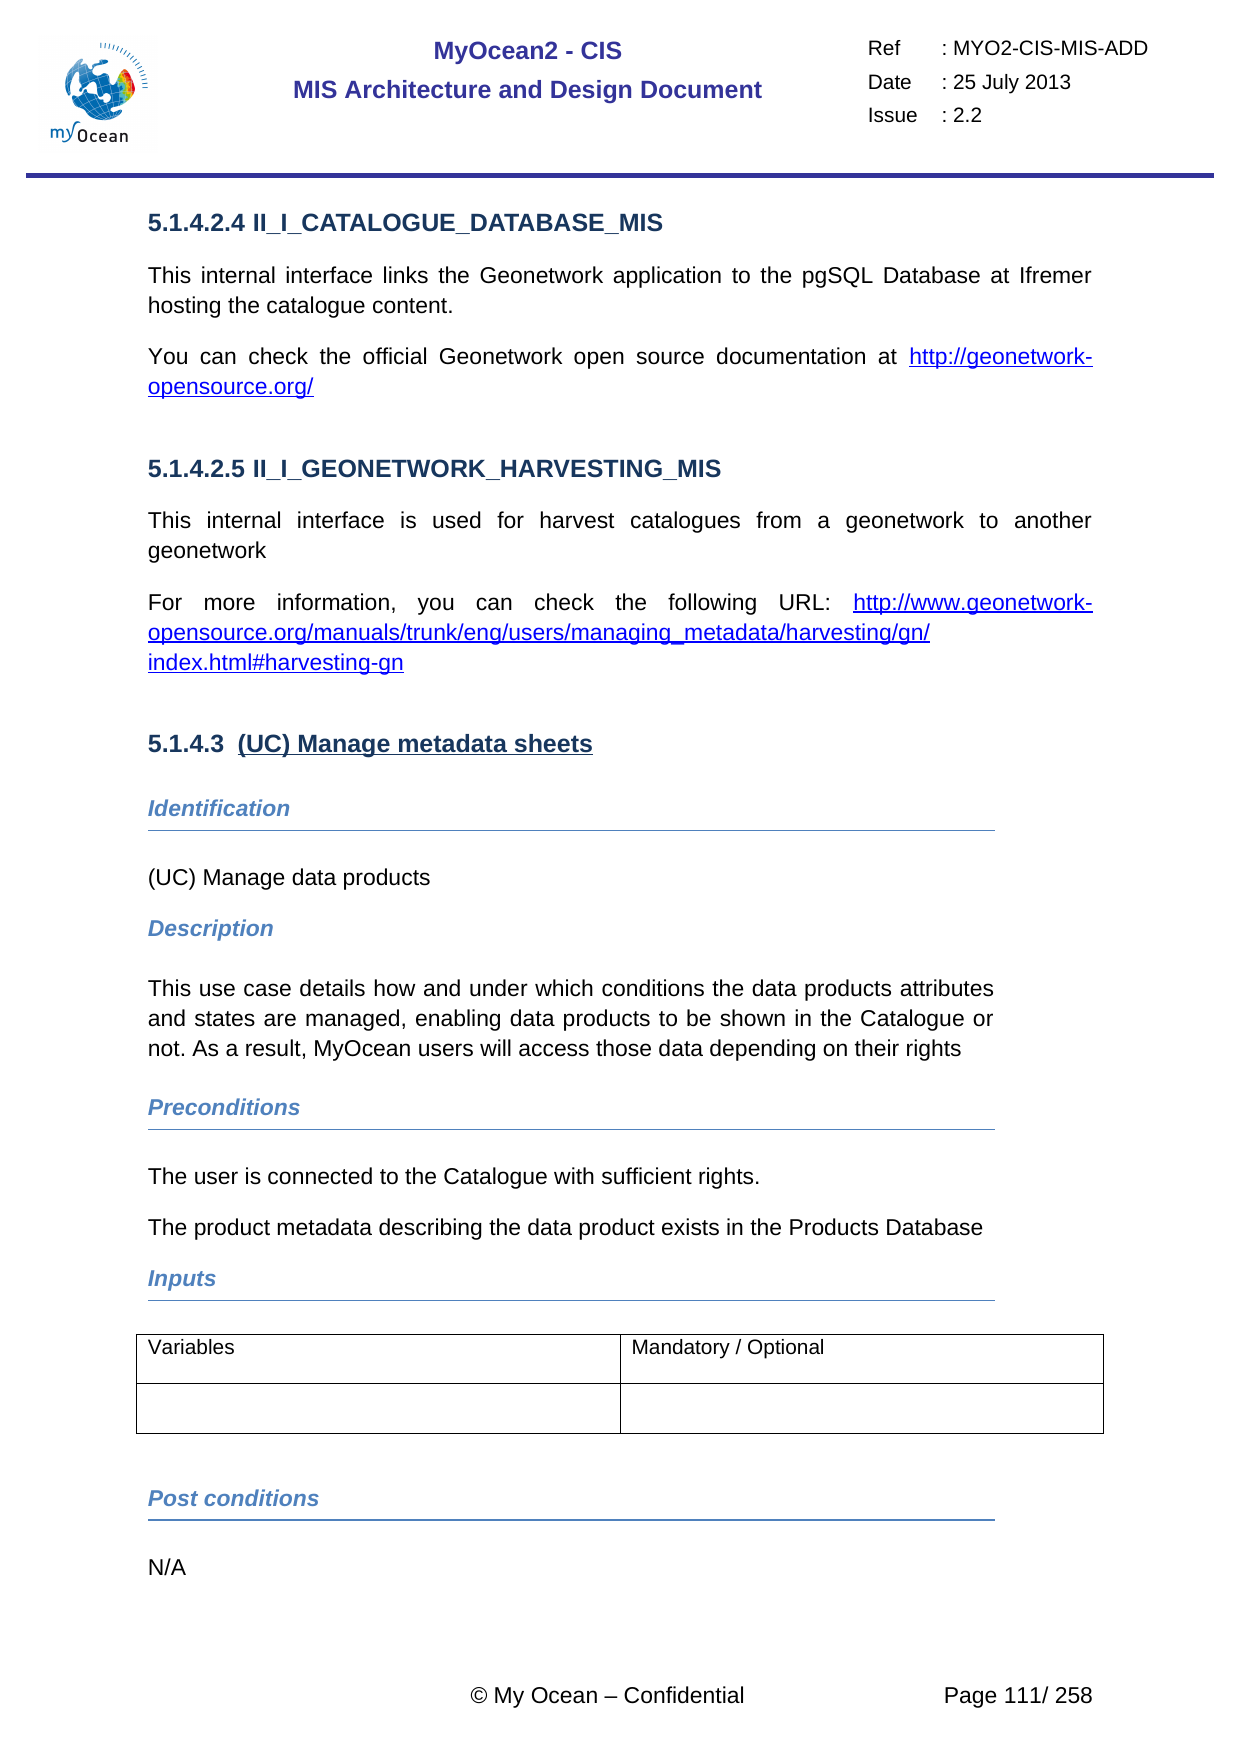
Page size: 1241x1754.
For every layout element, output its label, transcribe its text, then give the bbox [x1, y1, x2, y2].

subtitle II_I_CATALOGUE_DATABASE_MIS [148, 208, 1092, 237]
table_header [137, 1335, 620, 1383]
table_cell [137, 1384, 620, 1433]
text This use case details how and under which conditions the data products attributes and states are managed, enabling data products to be shown in the Catalogue or not. As a result, MyOcean users will access those data depending on their rights [148, 974, 995, 1061]
text Inputs [148, 1265, 995, 1300]
text N/A [148, 1553, 1092, 1580]
text Post conditions [148, 1485, 995, 1519]
text Identification [148, 795, 995, 830]
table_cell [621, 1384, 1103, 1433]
text This internal interface links the Geonetwork application to the pgSQL Database at Ifremer hosting the catalogue content. [148, 262, 1092, 318]
text The product metadata describing the data product exists in the Products Database [148, 1214, 1092, 1241]
subtitle (UC) Manage metadata sheets [148, 729, 1092, 758]
text Preconditions [148, 1094, 995, 1129]
text (UC) Manage data products [148, 864, 1092, 891]
picture [37, 35, 158, 153]
text This internal interface is used for harvest catalogues from a geonetwork to another geonetwork [148, 507, 1092, 564]
text You can check the official Geonetwork open source documentation at http://geonetwork-opensource.org/ [148, 343, 1092, 400]
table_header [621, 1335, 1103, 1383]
text The user is connected to the Catalogue with sufficient rights. [148, 1163, 1092, 1189]
subtitle II_I_GEONETWORK_HARVESTING_MIS [148, 453, 1092, 482]
text Description [148, 915, 995, 942]
text For more information, you can check the following URL: http://www.geonetwork-opensource.org/manuals/trunk/eng/users/managing_metadata/harvesting/gn/index.html#harvesting-gn [148, 588, 1092, 675]
